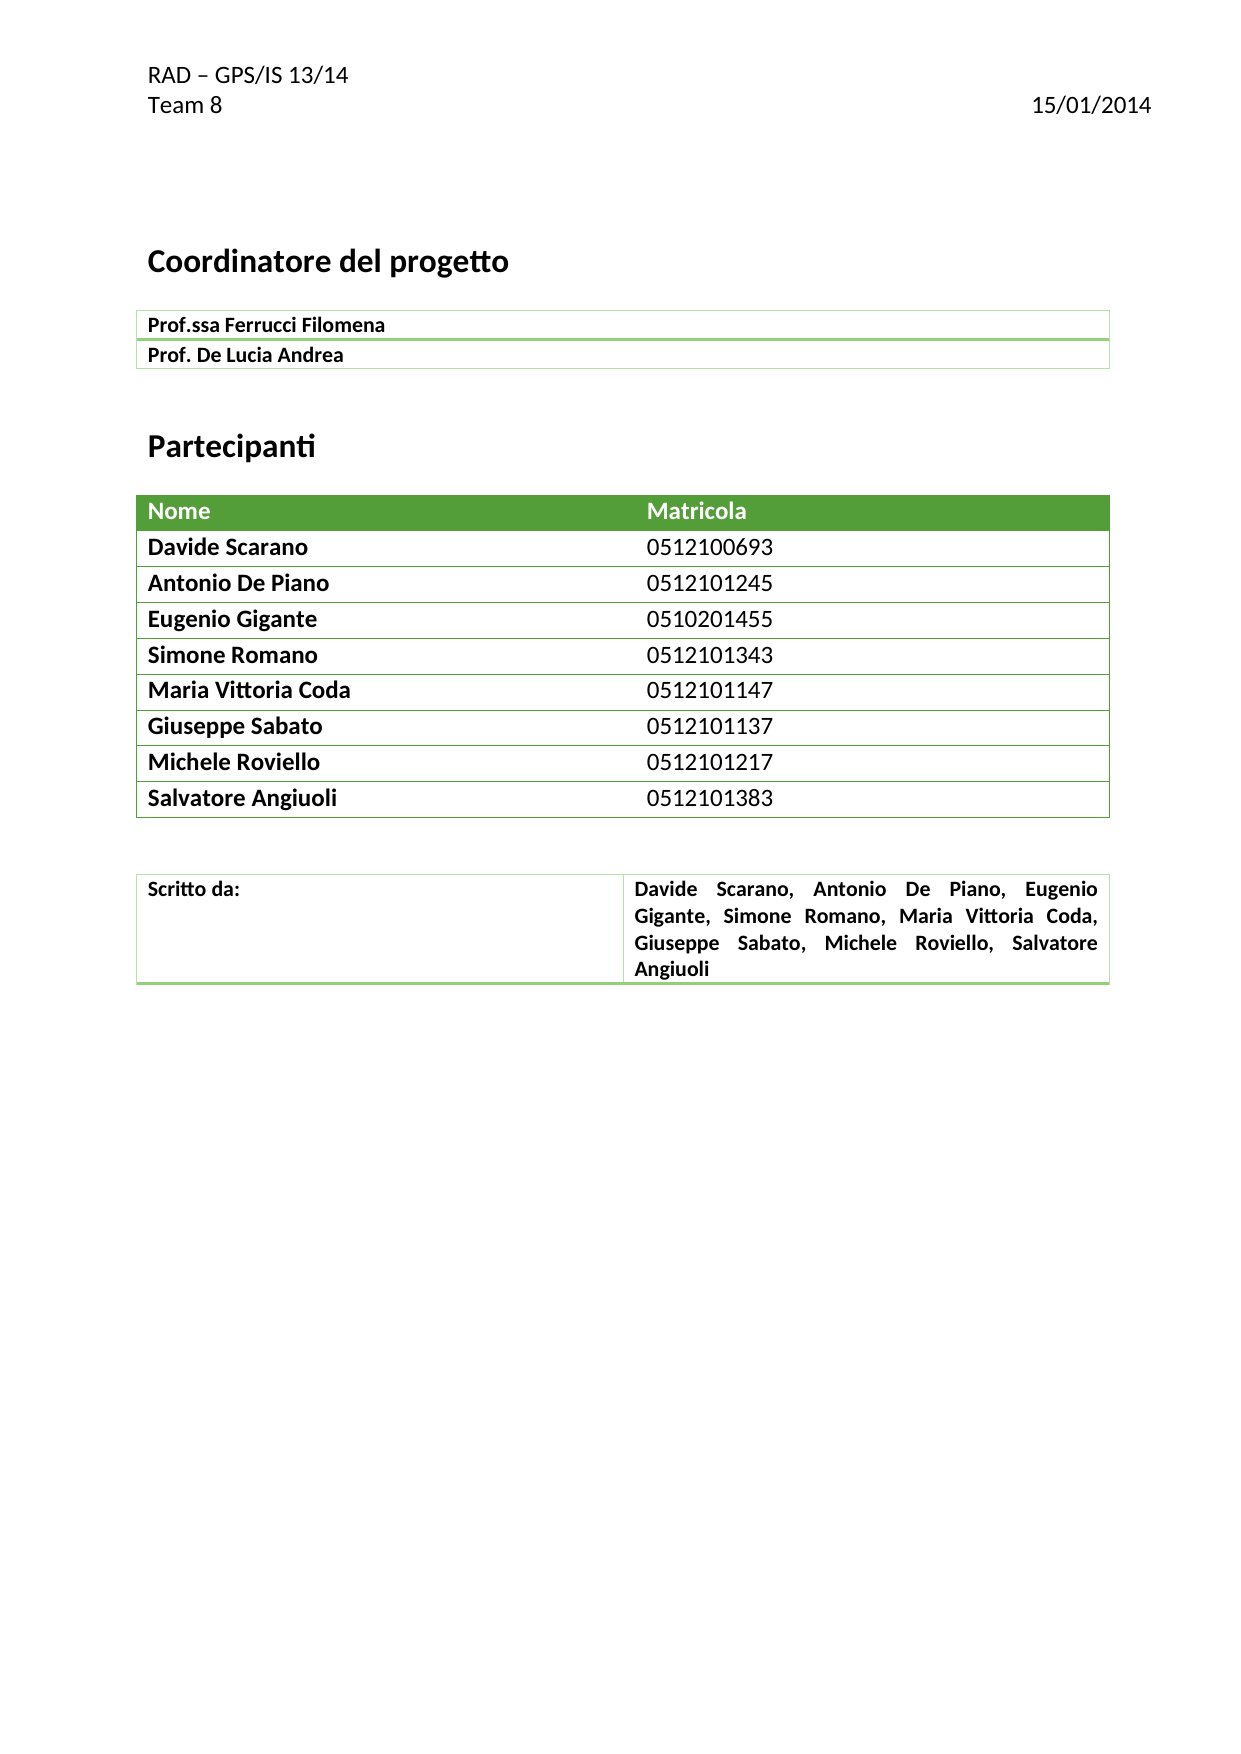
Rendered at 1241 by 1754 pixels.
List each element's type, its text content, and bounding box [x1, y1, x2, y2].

table_cell 0512100693 [635, 531, 1109, 566]
table_cell Giuseppe Sabato [137, 711, 635, 745]
table_cell Simone Romano [137, 639, 635, 674]
table_header Prof.ssa Ferrucci Filomena [137, 311, 1109, 338]
text Coordinatore del progetto [148, 241, 1122, 281]
table_cell Michele Roviello [137, 746, 635, 781]
table_cell 0512101137 [635, 711, 1109, 745]
table_header Matricola [635, 496, 1109, 530]
text Partecipanti [148, 425, 1122, 466]
table_cell 0512101217 [635, 746, 1109, 781]
table_cell Maria Vittoria Coda [137, 675, 635, 709]
table_cell 0510201455 [635, 603, 1109, 638]
table_header Nome [137, 496, 635, 530]
table_cell Salvatore Angiuoli [137, 782, 635, 817]
table_header Scritto da: [137, 875, 623, 982]
table_cell Davide Scarano [137, 531, 635, 566]
table_cell 0512101383 [635, 782, 1109, 817]
table_cell Eugenio Gigante [137, 603, 635, 638]
table_cell 0512101147 [635, 675, 1109, 709]
table_cell 0512101343 [635, 639, 1109, 674]
table_cell 0512101245 [635, 567, 1109, 602]
table_cell Prof. De Lucia Andrea [137, 341, 1109, 368]
table_header Davide Scarano, Antonio De Piano, Eugenio Gigante, Simone Romano, Maria Vittoria Coda, Giuseppe Sabato, Michele Roviello, Salvatore Angiuoli [624, 875, 1109, 982]
table_cell Antonio De Piano [137, 567, 635, 602]
